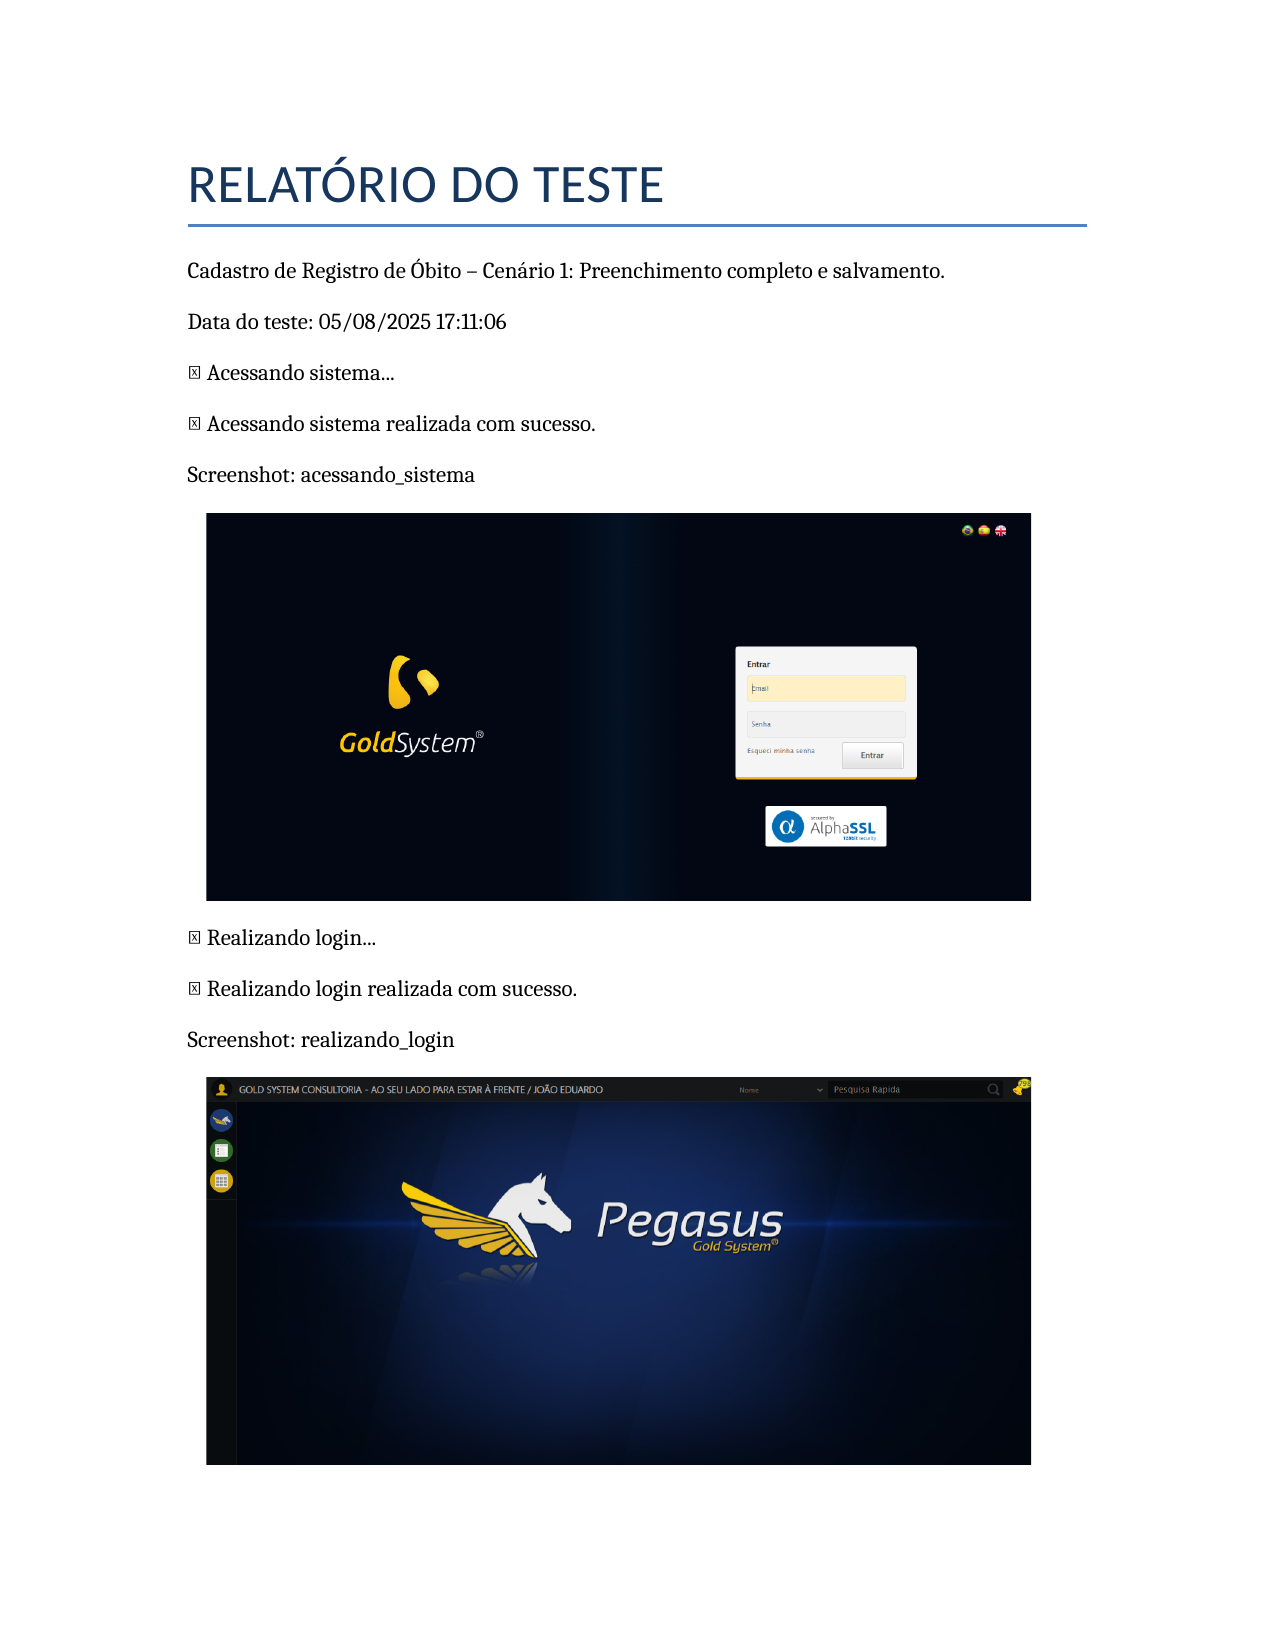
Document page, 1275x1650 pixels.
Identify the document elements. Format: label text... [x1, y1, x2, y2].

text Data do teste: 05/08/2025 17:11:06 [187, 309, 1087, 335]
picture [206, 1077, 1032, 1465]
text Cadastro de Registro de Óbito – Cenário 1: Preenchimento completo e salvamento. [187, 258, 1087, 284]
text 🔄 Realizando login... [187, 925, 1087, 951]
text Screenshot: realizando_login [187, 1027, 1087, 1053]
text ✅ Realizando login realizada com sucesso. [187, 976, 1087, 1002]
picture [206, 513, 1032, 901]
text ✅ Acessando sistema realizada com sucesso. [187, 411, 1087, 437]
title RELATÓRIO DO TESTE [187, 150, 1087, 227]
text 🔄 Acessando sistema... [187, 360, 1087, 386]
text Screenshot: acessando_sistema [187, 462, 1087, 488]
